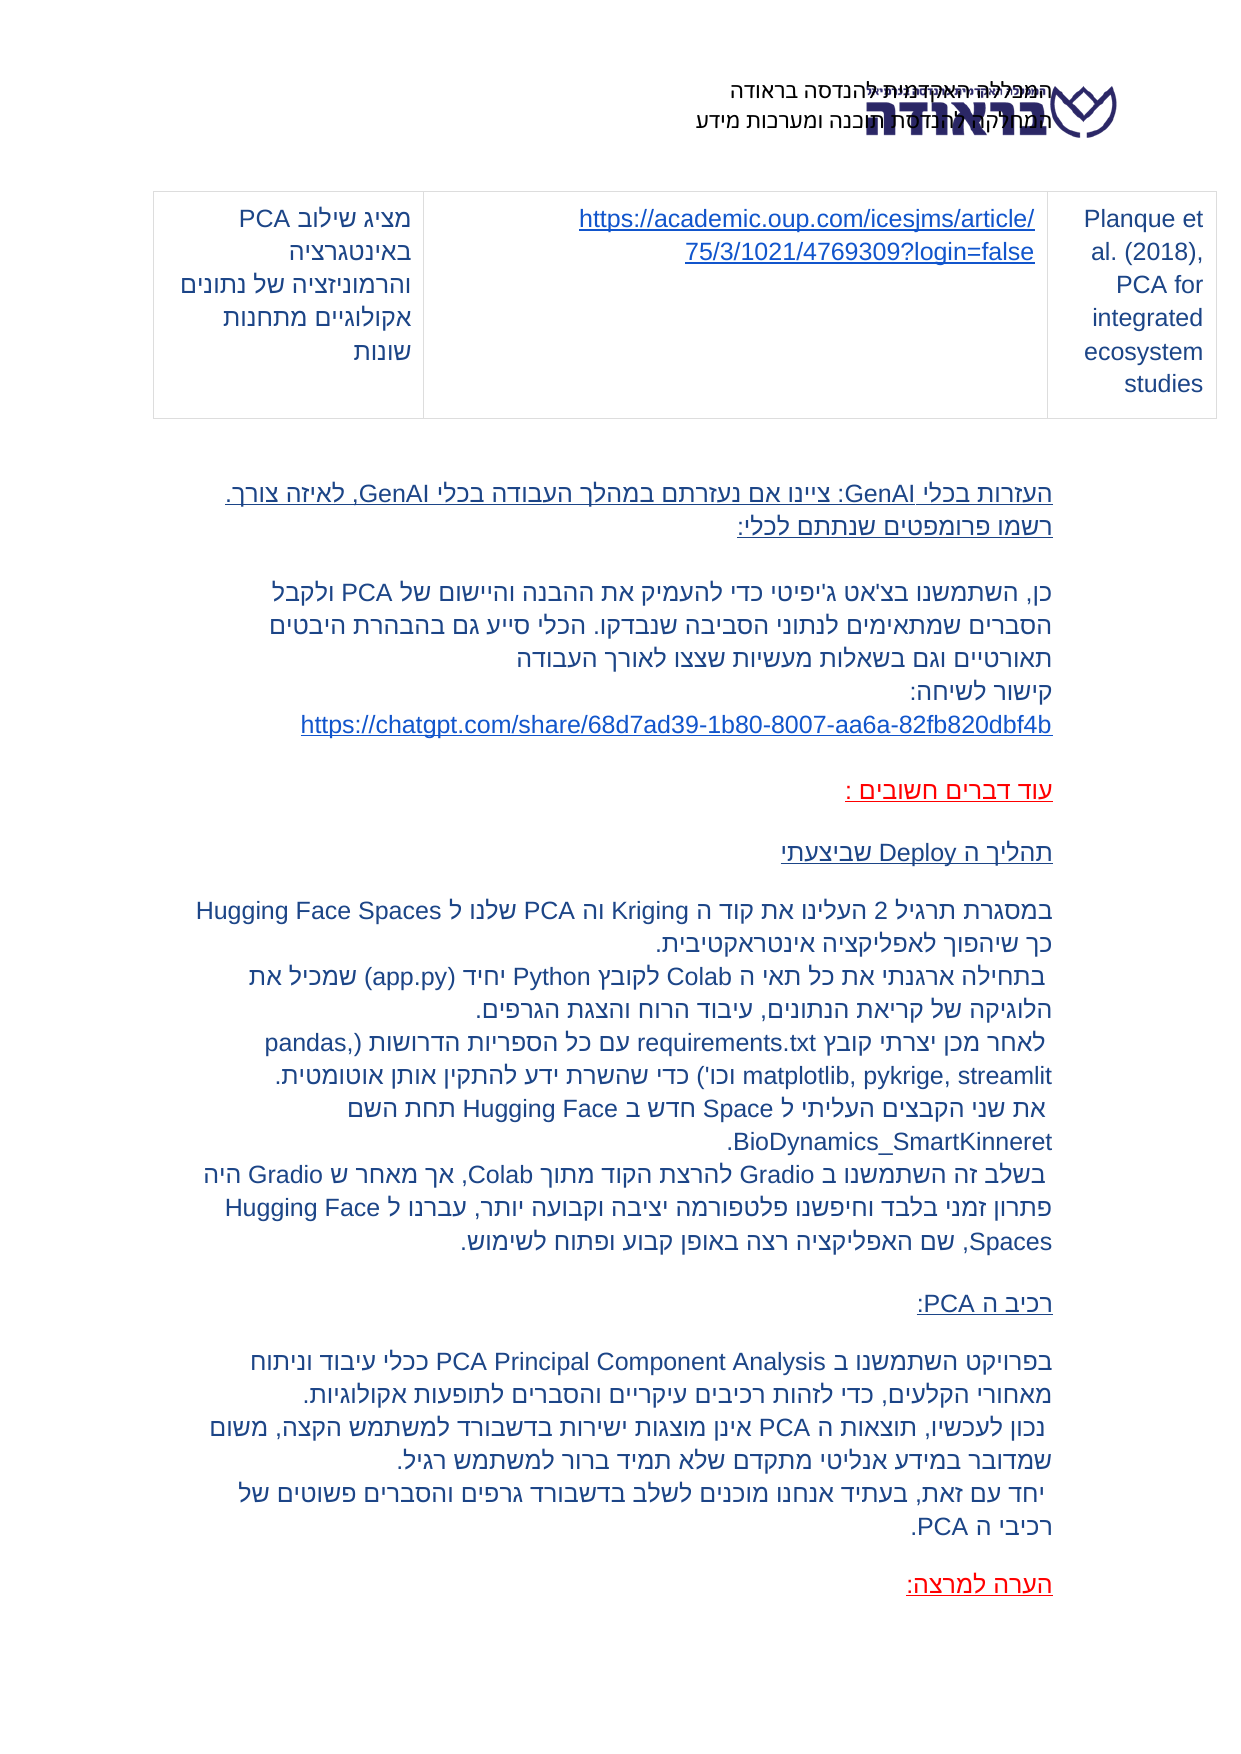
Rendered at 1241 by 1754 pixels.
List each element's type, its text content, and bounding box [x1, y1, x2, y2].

text הערה למרצה: [187, 1570, 1053, 1598]
subtitle תהליך ה Deploy שביצעתי [187, 838, 1053, 867]
text https://chatgpt.com/share/68d7ad39-1b80-8007-aa6a-82fb820dbf4b [187, 710, 1053, 739]
text במסגרת תרגיל 2 העלינו את קוד ה Kriging וה PCA שלנו ל Hugging Face Spaces כך שיהפוך לאפליקציה אינטראקטיבית. בתחילה ארגנתי את כל תאי ה Colab לקובץ Python יחיד (app.py) שמכיל את הלוגיקה של קריאת הנתונים, עיבוד הרוח והצגת הגרפים. לאחר מכן יצרתי קובץ requirements.txt עם כל הספריות הדרושות (pandas, matplotlib, pykrige, streamlit וכו') כדי שהשרת ידע להתקין אותן אוטומטית. את שני הקבצים העליתי ל Space חדש ב Hugging Face תחת השם BioDynamics_SmartKinneret. בשלב זה השתמשנו ב Gradio להרצת הקוד מתוך Colab, אך מאחר ש Gradio היה פתרון זמני בלבד וחיפשנו פלטפורמה יציבה וקבועה יותר, עברנו ל Hugging Face Spaces, שם האפליקציה רצה באופן קבוע ופתוח לשימוש. [187, 896, 1053, 1255]
text קישור לשיחה: [187, 677, 1053, 706]
text העזרות בכלי GenAI: ציינו אם נעזרתם במהלך העבודה בכלי GenAI, לאיזה צורך. רשמו פרומפטים שנתתם לכלי: [187, 479, 1053, 541]
text עוד דברים חשובים : [187, 776, 1053, 805]
text כן, השתמשנו בצ'אט ג'יפיטי כדי להעמיק את ההבנה והיישום של PCA ולקבל הסברים שמתאימים לנתוני הסביבה שנבדקו. הכלי סייע גם בהבהרת היבטים תאורטיים וגם בשאלות מעשיות שצצו לאורך העבודה [187, 578, 1053, 673]
table_cell https://academic.oup.com/icesjms/article/75/3/1021/4769309?login=false [424, 192, 1047, 417]
table_cell מציג שילוב PCA באינטגרציה והרמוניזציה של נתונים אקולוגיים מתחנות שונות [154, 192, 423, 417]
subtitle רכיב ה PCA: [187, 1289, 1053, 1317]
picture [858, 79, 1123, 143]
text בפרויקט השתמשנו ב PCA Principal Component Analysis ככלי עיבוד וניתוח מאחורי הקלעים, כדי לזהות רכיבים עיקריים והסברים לתופעות אקולוגיות. נכון לעכשיו, תוצאות ה PCA אינן מוצגות ישירות בדשבורד למשתמש הקצה, משום שמדובר במידע אנליטי מתקדם שלא תמיד ברור למשתמש רגיל. יחד עם זאת, בעתיד אנחנו מוכנים לשלב בדשבורד גרפים והסברים פשוטים של רכיבי ה PCA. [187, 1347, 1053, 1541]
table_cell Planque et al. (2018), PCA for integrated ecosystem studies [1048, 192, 1216, 417]
